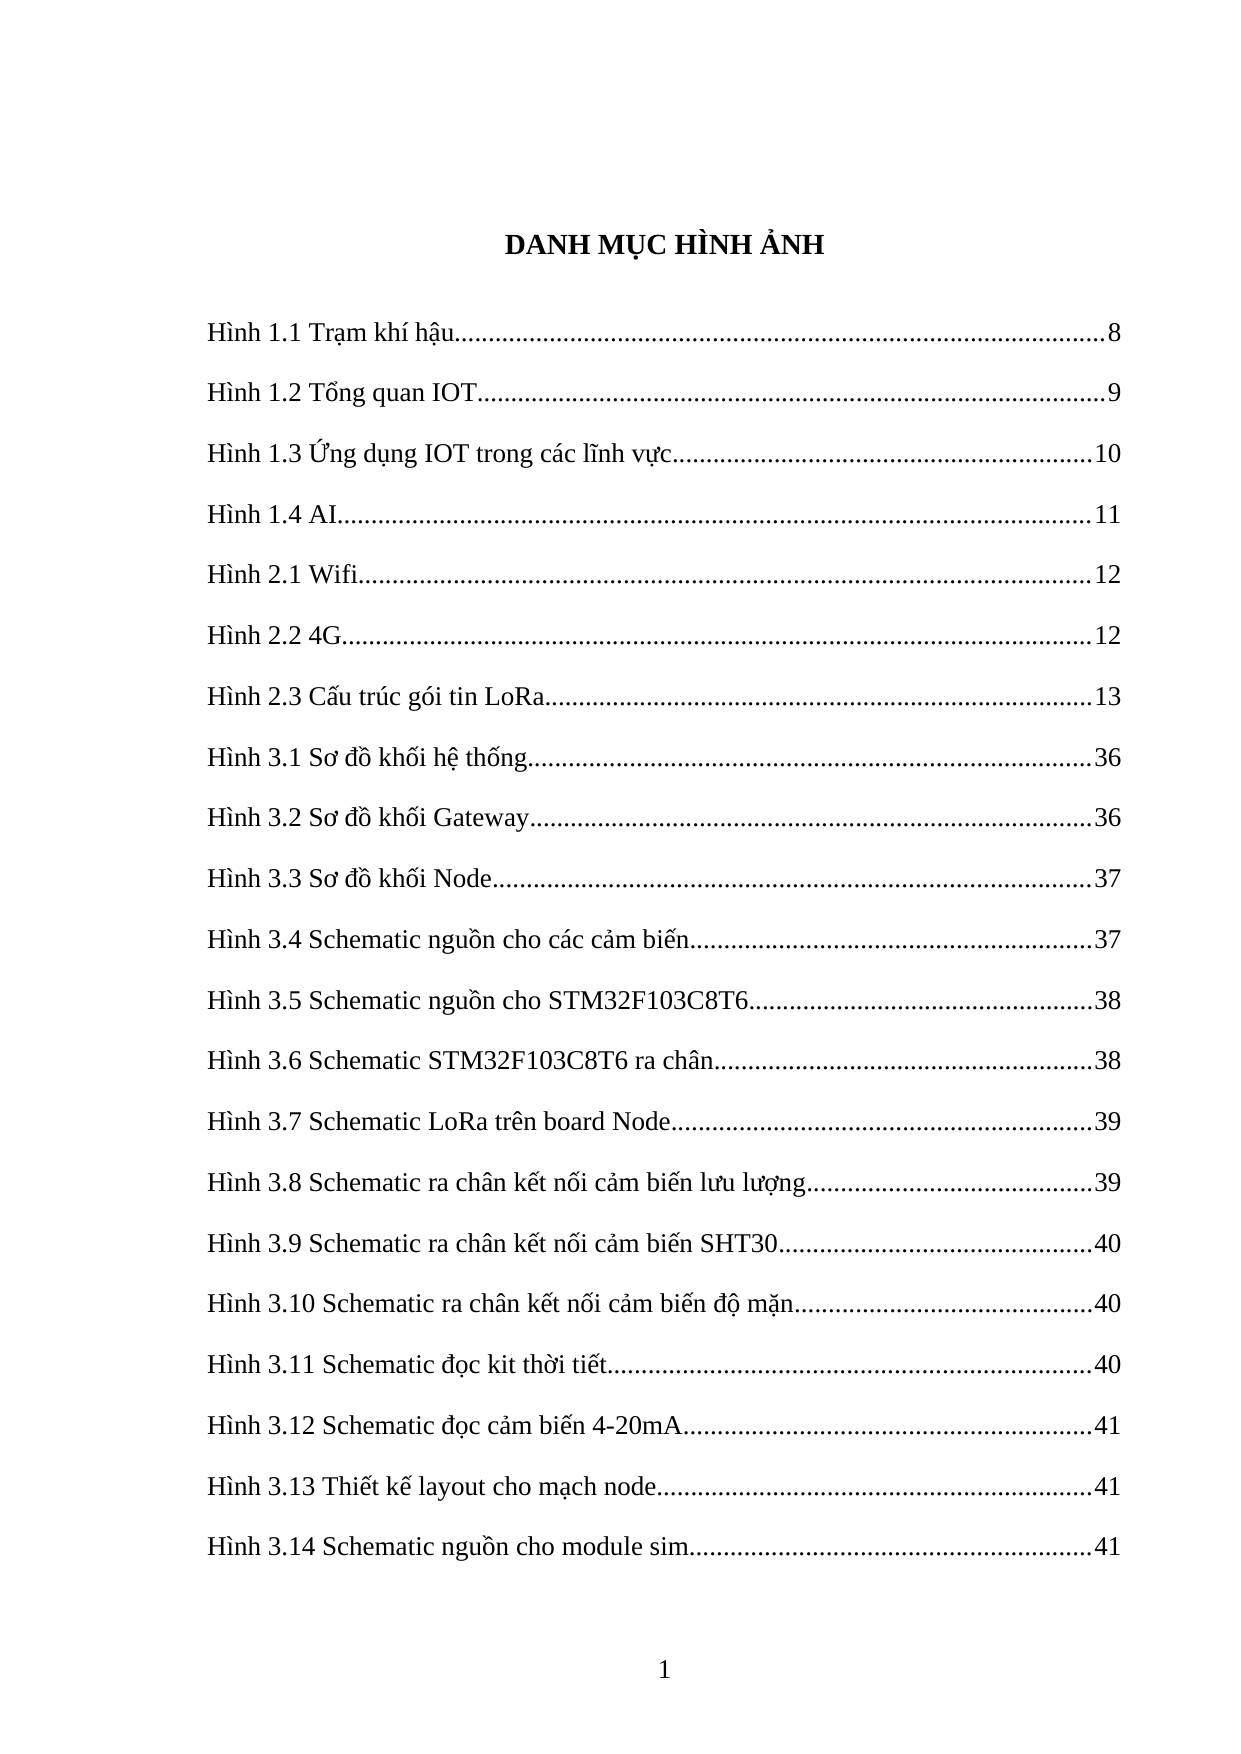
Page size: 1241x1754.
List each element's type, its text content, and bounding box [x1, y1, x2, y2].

text Hình 3.13 Thiết kế layout cho mạch node 41 [207, 1469, 1122, 1501]
text Hình 2.3 Cấu trúc gói tin LoRa 13 [207, 680, 1122, 711]
text Hình 2.2 4G 12 [207, 619, 1122, 651]
text Hình 3.10 Schematic ra chân kết nối cảm biến độ mặn 40 [207, 1287, 1122, 1318]
text Hình 1.4 AI 11 [207, 498, 1122, 529]
text Hình 3.5 Schematic nguồn cho STM32F103C8T6 38 [207, 984, 1122, 1015]
text Hình 3.11 Schematic đọc kit thời tiết 40 [207, 1348, 1122, 1379]
text Hình 1.2 Tổng quan IOT 9 [207, 376, 1122, 408]
text Hình 3.1 Sơ đồ khối hệ thống 36 [207, 741, 1122, 772]
text Hình 3.2 Sơ đồ khối Gateway 36 [207, 802, 1122, 833]
text Hình 3.4 Schematic nguồn cho các cảm biến 37 [207, 923, 1122, 954]
text Hình 3.7 Schematic LoRa trên board Node 39 [207, 1105, 1122, 1136]
text Hình 1.1 Trạm khí hậu 8 [207, 316, 1122, 347]
text Hình 3.3 Sơ đồ khối Node 37 [207, 862, 1122, 893]
text Hình 3.12 Schematic đọc cảm biến 4-20mA 41 [207, 1409, 1122, 1440]
text Hình 2.1 Wifi 12 [207, 559, 1122, 590]
text Hình 3.6 Schematic STM32F103C8T6 ra chân 38 [207, 1044, 1122, 1076]
subtitle DANH MỤC HÌNH ẢNH [207, 227, 1122, 261]
text Hình 3.14 Schematic nguồn cho module sim 41 [207, 1530, 1122, 1561]
text Hình 1.3 Ứng dụng IOT trong các lĩnh vực 10 [207, 437, 1122, 468]
text Hình 3.8 Schematic ra chân kết nối cảm biến lưu lượng 39 [207, 1166, 1122, 1197]
text Hình 3.9 Schematic ra chân kết nối cảm biến SHT30 40 [207, 1227, 1122, 1258]
